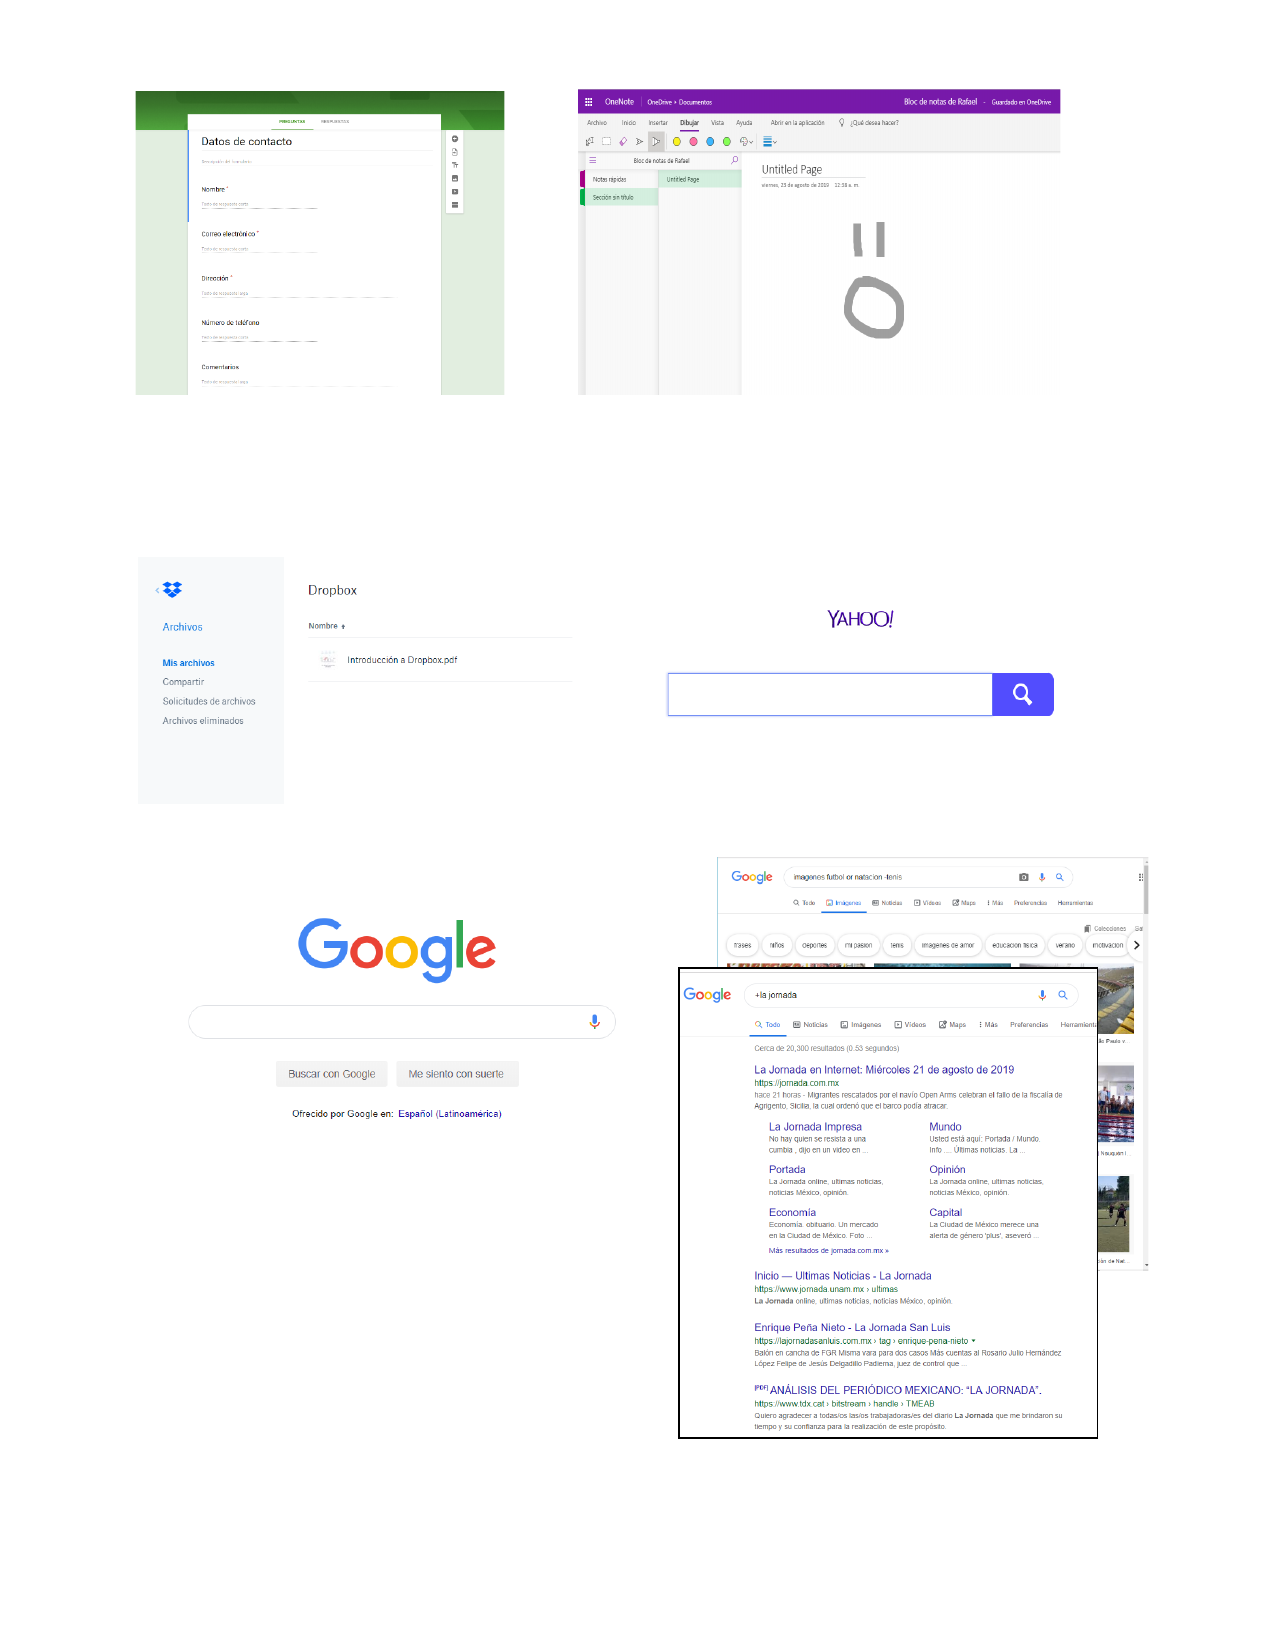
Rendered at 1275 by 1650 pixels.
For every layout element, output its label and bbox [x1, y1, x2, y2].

picture [634, 570, 1098, 780]
picture [717, 857, 1149, 1271]
picture [135, 91, 505, 395]
picture [138, 557, 573, 804]
picture [578, 88, 1061, 395]
picture [680, 969, 1097, 1437]
picture [138, 879, 673, 1166]
